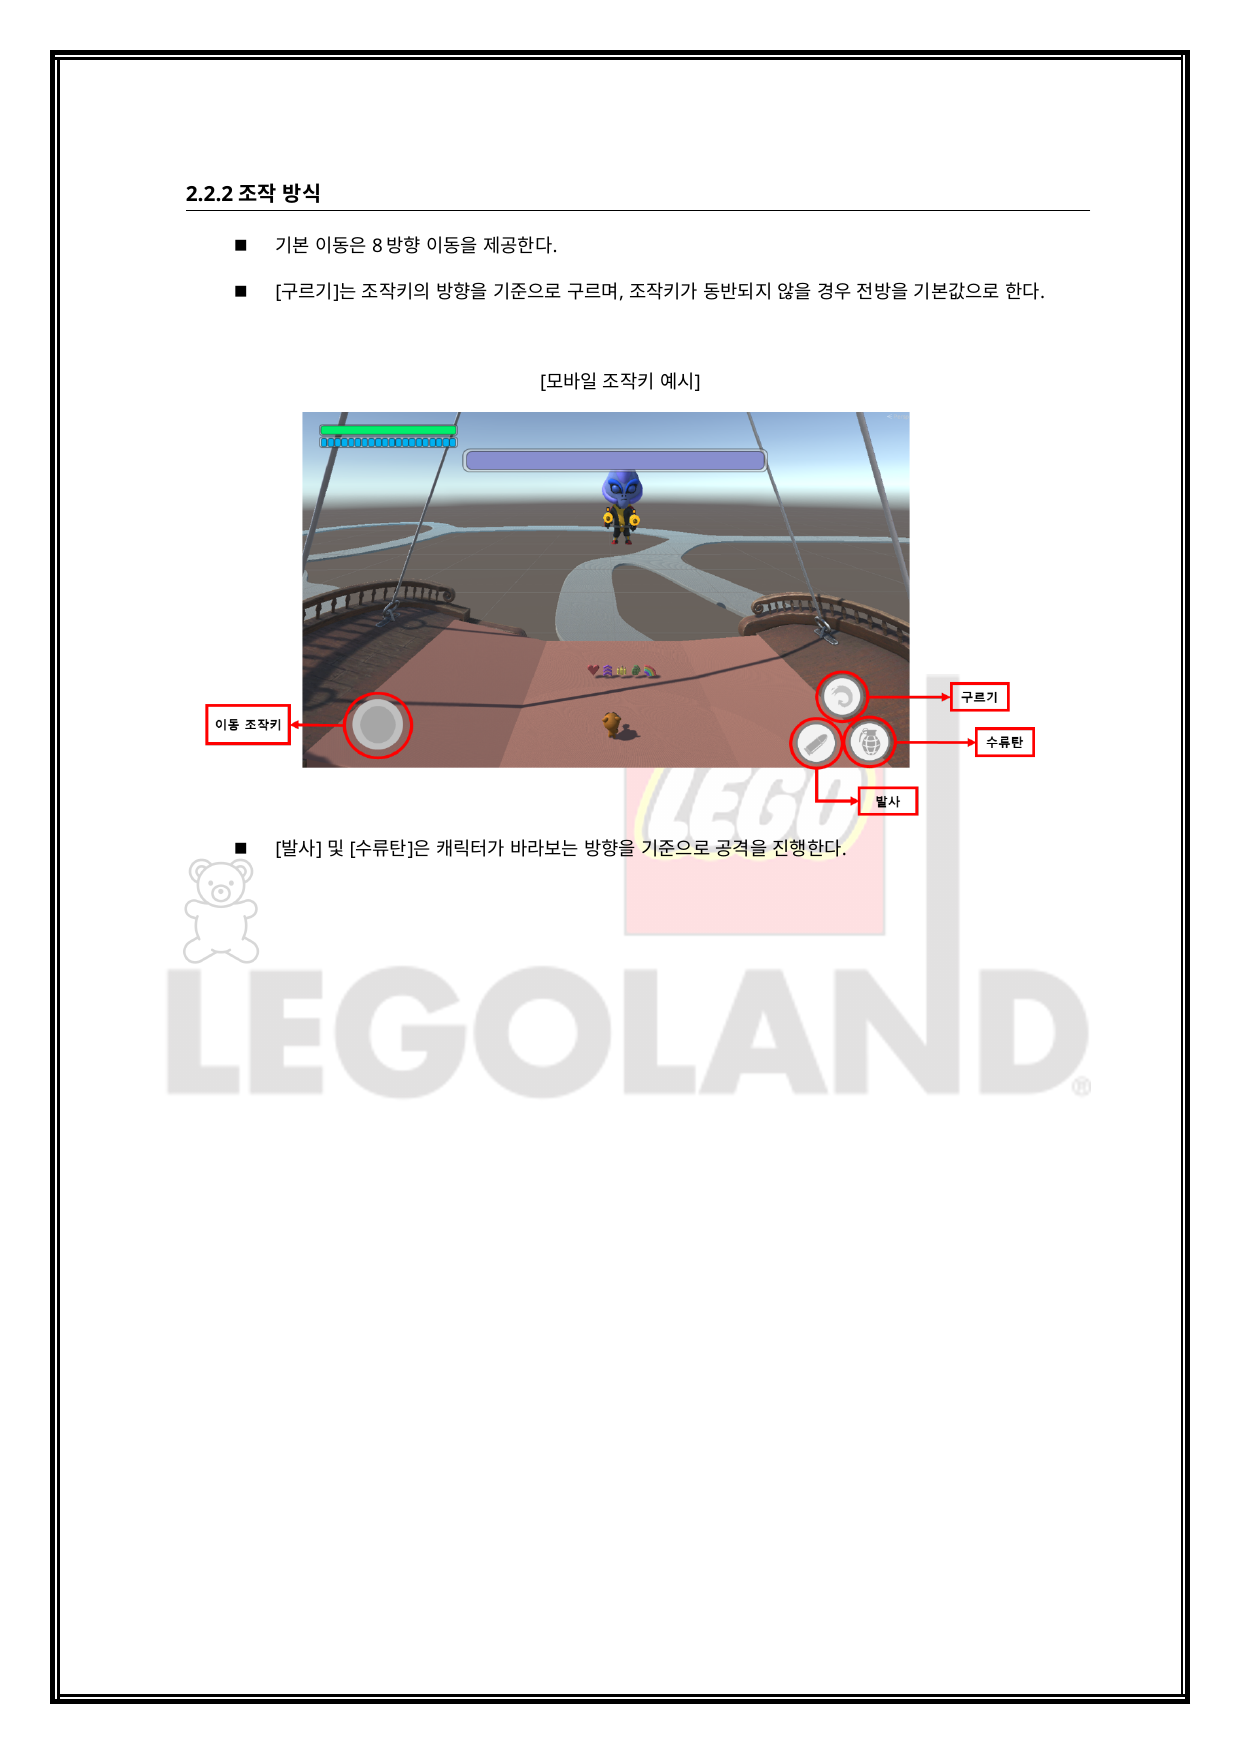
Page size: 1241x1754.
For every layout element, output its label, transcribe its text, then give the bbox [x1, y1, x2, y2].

subtitle 조작 방식 [186, 177, 1090, 210]
list [구르기]는 조작키의 방향을 기준으로 구르며, 조작키가 동반되지 않을 경우 전방을 기본값으로 한다. [233, 276, 1090, 303]
list [발사] 및 [수류탄]은 캐릭터가 바라보는 방향을 기준으로 공격을 진행한다. [233, 834, 1090, 861]
list 기본 이동은 8방향 이동을 제공한다. [233, 230, 1090, 257]
picture [205, 412, 1035, 816]
text [모바일 조작키 예시] [150, 366, 1090, 393]
